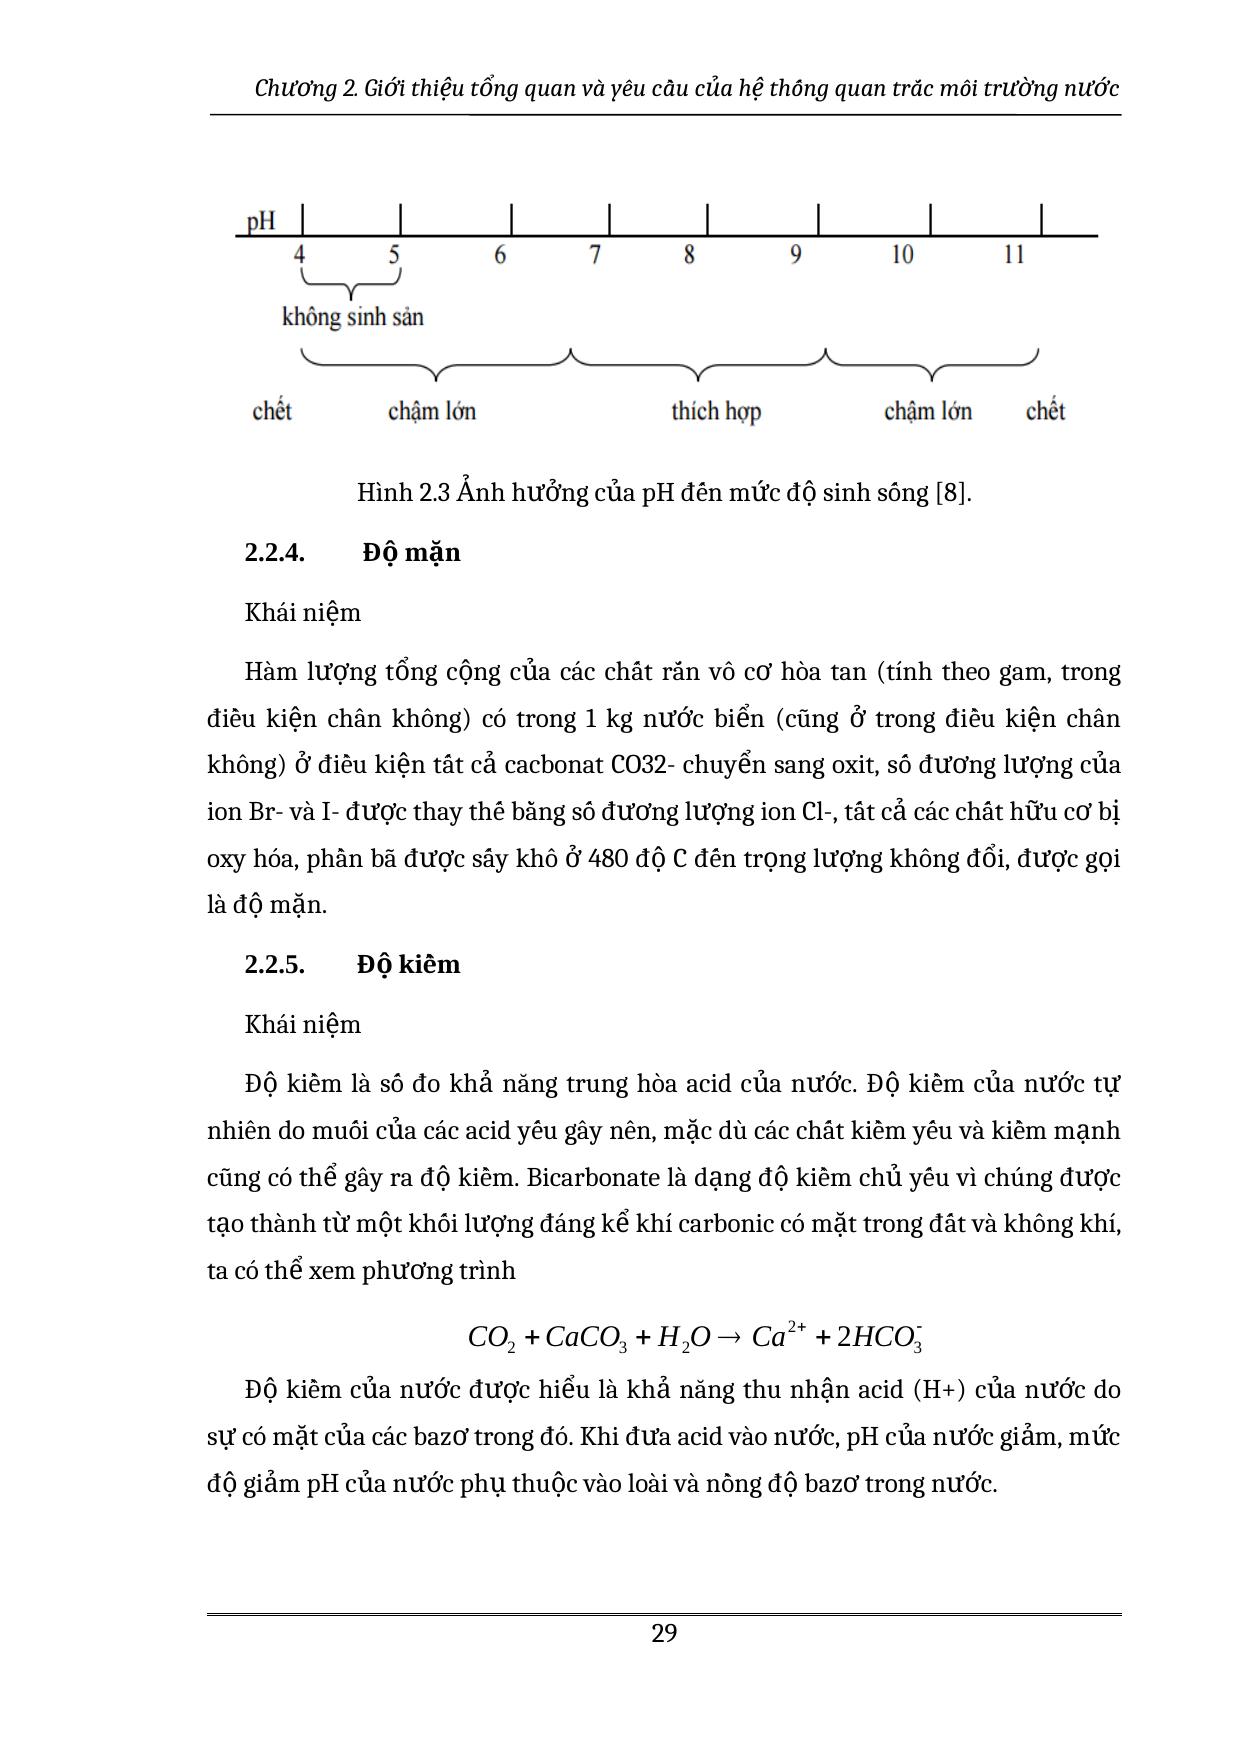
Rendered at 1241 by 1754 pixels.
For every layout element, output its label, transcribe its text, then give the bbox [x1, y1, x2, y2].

subtitle Độ kiềm [244, 948, 1122, 981]
text Hàm lượng tổng cộng của các chất rắn vô cơ hòa tan (tính theo gam, trong điều kiện chân không) có trong 1 kg nước biển (cũng ở trong điều kiện chân không) ở điều kiện tất cả cacbonat CO32- chuyển sang oxit, số đương lượng của ion Br- và I- được thay thế bằng số đương lượng ion Cl-, tất cả các chất hữu cơ bị oxy hóa, phần bã được sấy khô ở 480 độ C đến trọng lượng không đổi, được gọi là độ mặn. [207, 656, 1122, 921]
picture [213, 177, 1116, 460]
text Độ kiềm của nước được hiểu là khả năng thu nhận acid (H+) của nước do sự có mặt của các bazơ trong đó. Khi đưa acid vào nước, pH của nước giảm, mức độ giảm pH của nước phụ thuộc vào loài và nồng độ bazơ trong nước. [207, 1374, 1122, 1499]
subtitle Độ mặn [244, 536, 1122, 568]
text Độ kiềm là số đo khả năng trung hòa acid của nước. Độ kiềm của nước tự nhiên do muối của các acid yếu gây nên, mặc dù các chất kiềm yếu và kiềm mạnh cũng có thể gây ra độ kiềm. Bicarbonate là dạng độ kiềm chủ yếu vì chúng được tạo thành từ một khối lượng đáng kể khí carbonic có mặt trong đất và không khí, ta có thể xem phương trình [207, 1068, 1122, 1286]
text Khái niệm [207, 597, 1122, 628]
text Khái niệm [207, 1009, 1122, 1040]
